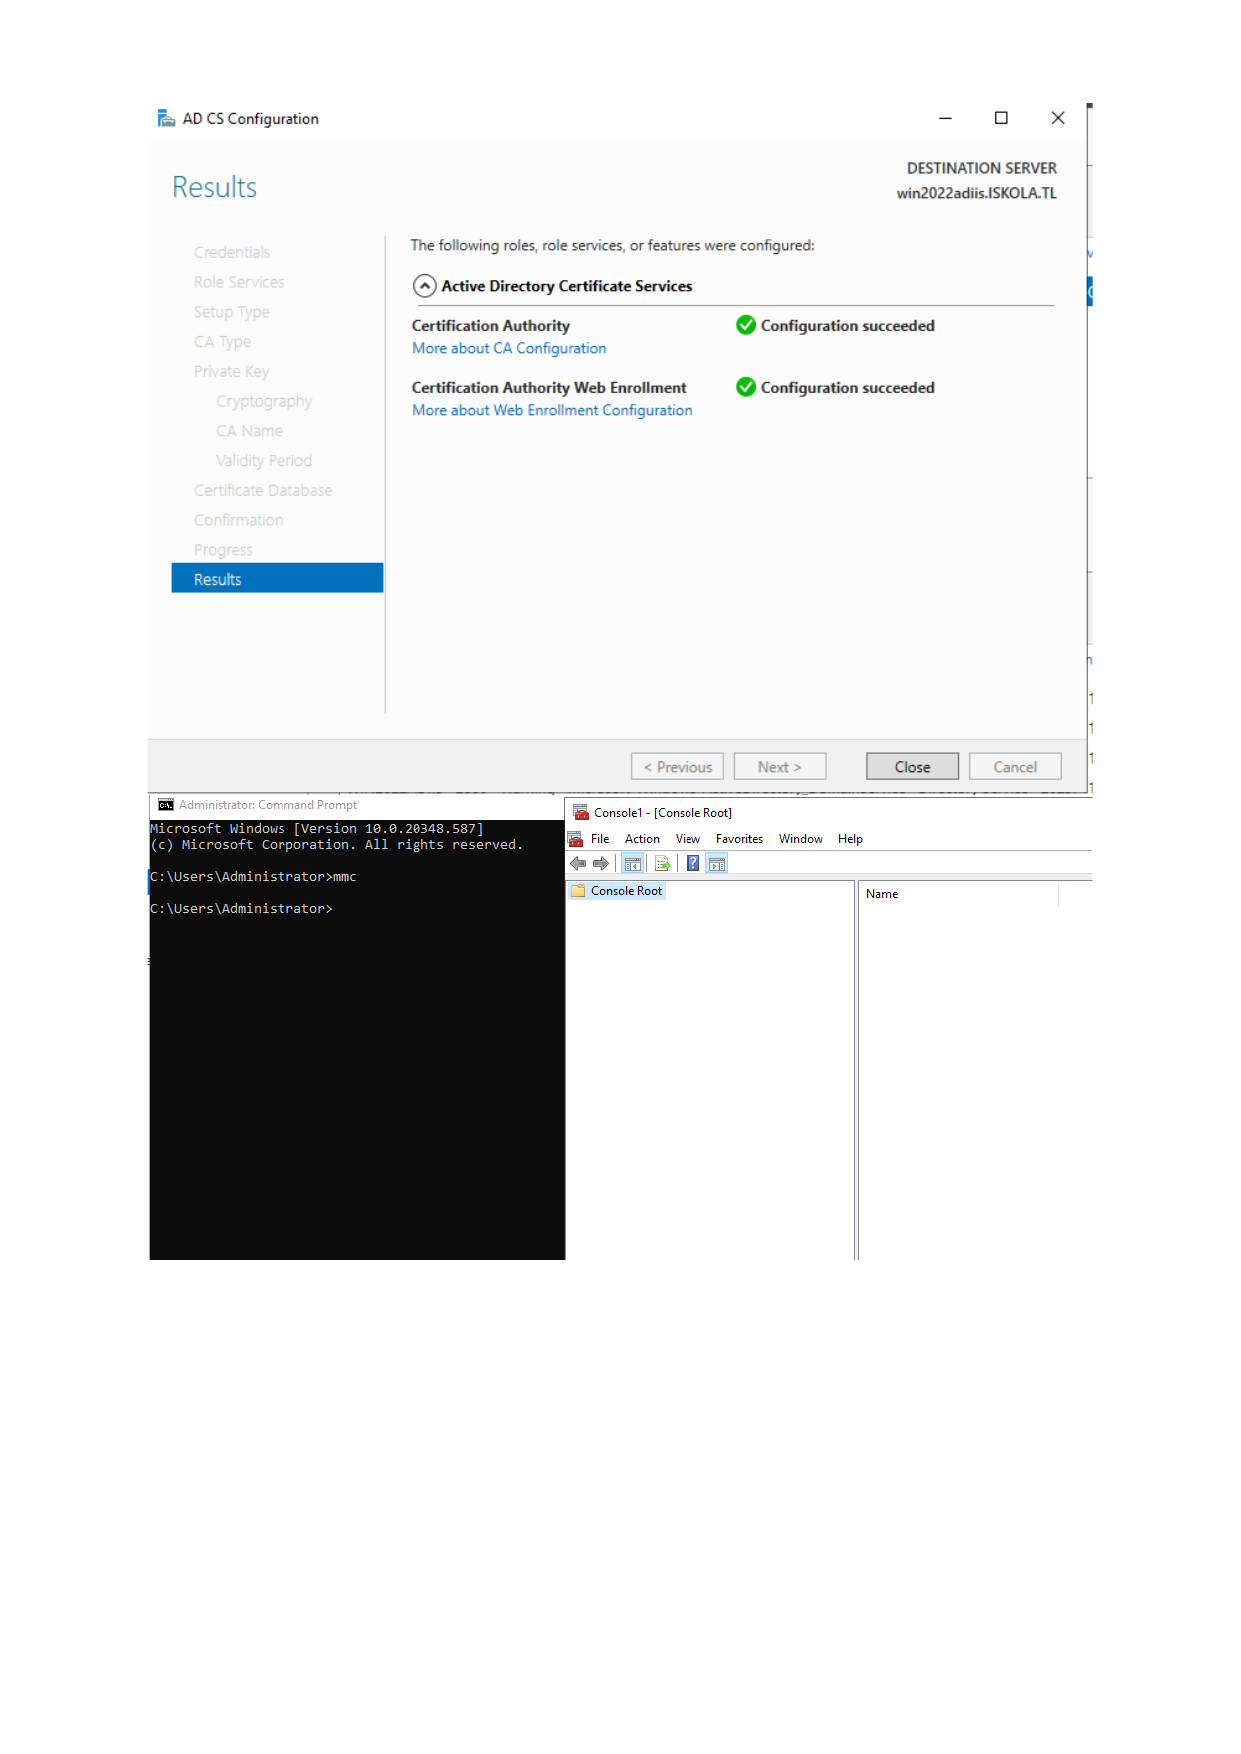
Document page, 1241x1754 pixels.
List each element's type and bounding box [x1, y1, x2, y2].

picture [147, 103, 1093, 1260]
